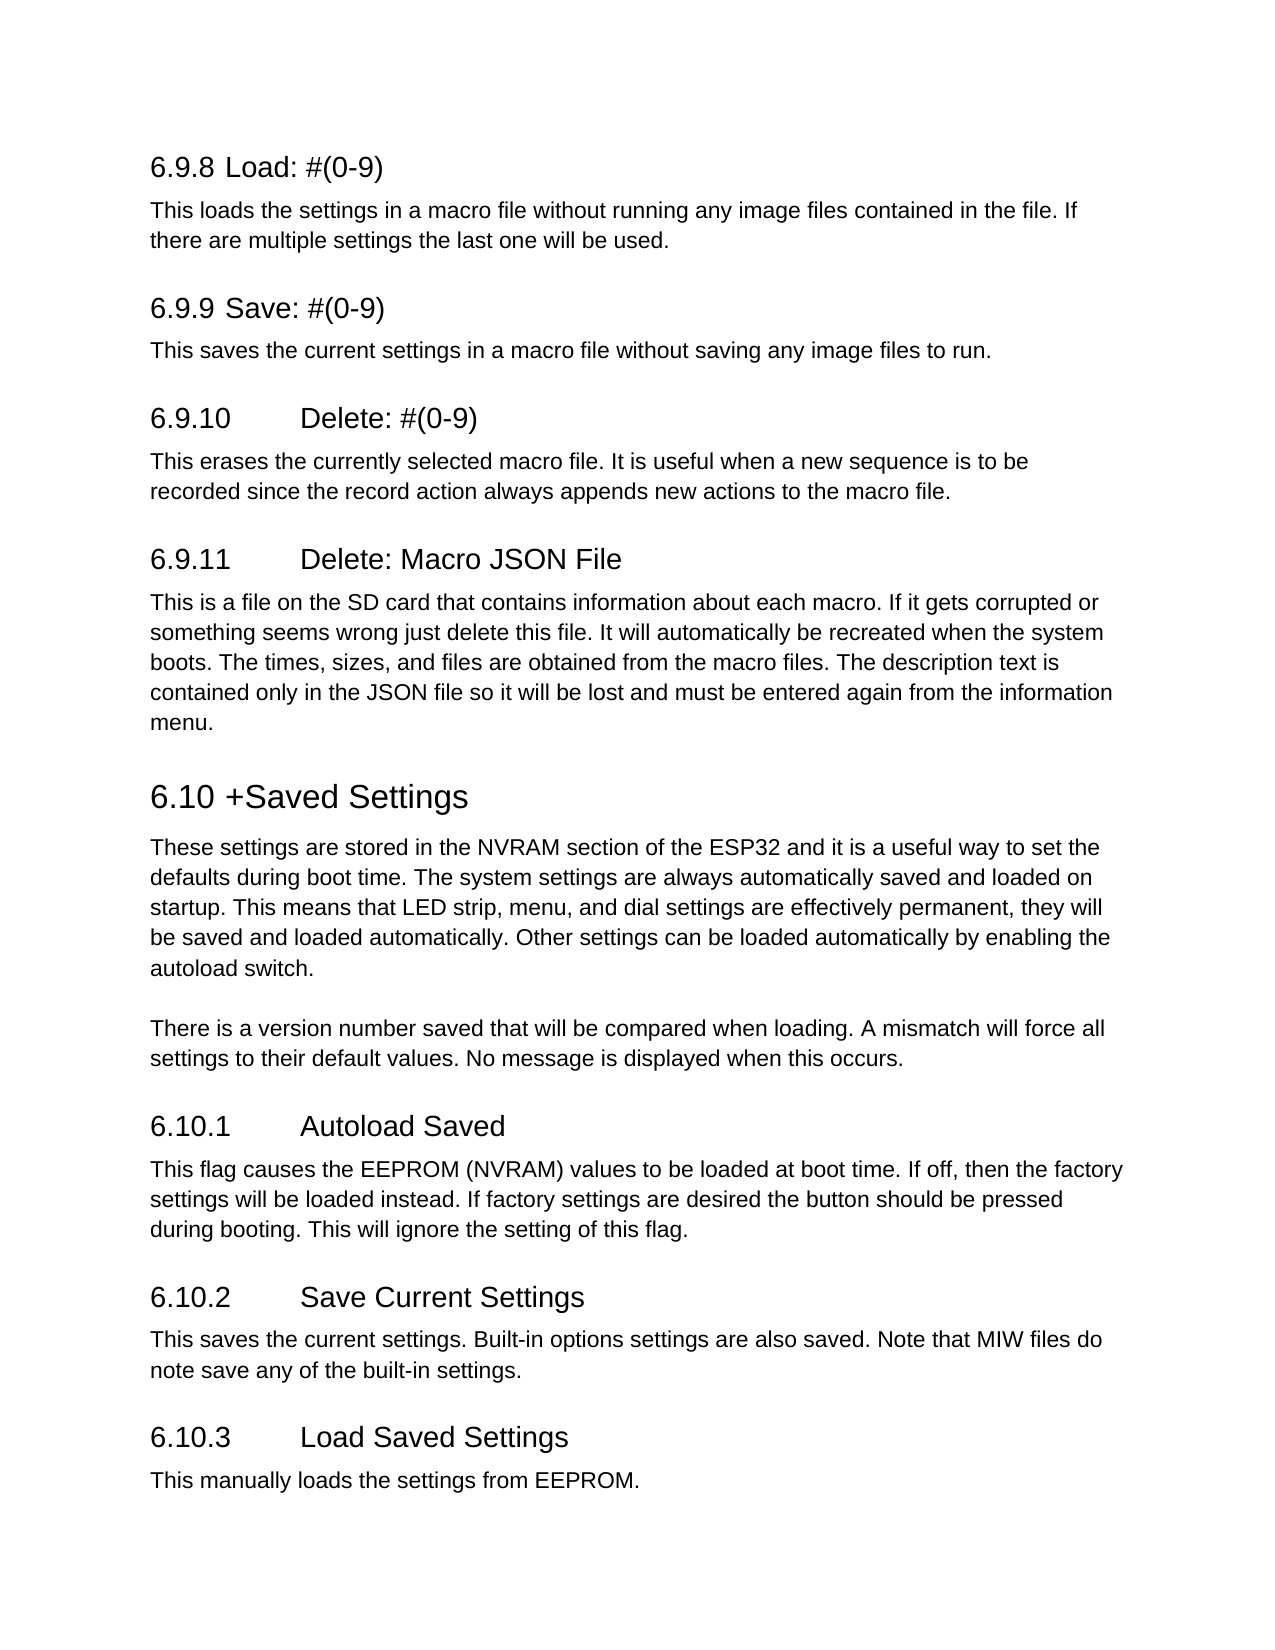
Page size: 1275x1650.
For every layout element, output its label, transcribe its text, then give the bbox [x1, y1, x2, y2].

subtitle Save: #(0-9) [150, 291, 1125, 324]
text This loads the settings in a macro file without running any image files contained in the file. If there are multiple settings the last one will be used. [150, 197, 1125, 253]
text This manually loads the settings from EEPROM. [150, 1467, 1125, 1493]
subtitle Load: #(0-9) [150, 150, 1125, 183]
text This saves the current settings in a macro file without saving any image files to run. [150, 337, 1125, 364]
text There is a version number saved that will be compared when loading. A mismatch will force all settings to their default values. No message is displayed when this occurs. [150, 1015, 1125, 1072]
subtitle Autoload Saved [150, 1109, 1125, 1142]
subtitle Load Saved Settings [150, 1420, 1125, 1454]
text This saves the current settings. Built-in options settings are also saved. Note that MIW files do note save any of the built-in settings. [150, 1326, 1125, 1383]
subtitle Delete: Macro JSON File [150, 542, 1125, 575]
subtitle Save Current Settings [150, 1279, 1125, 1313]
subtitle +Saved Settings [150, 777, 1125, 816]
text This flag causes the EEPROM (NVRAM) values to be loaded at boot time. If off, then the factory settings will be loaded instead. If factory settings are desired the button should be pressed during booting. This will ignore the setting of this flag. [150, 1156, 1125, 1242]
text These settings are stored in the NVRAM section of the ESP32 and it is a useful way to set the defaults during boot time. The system settings are always automatically saved and loaded on startup. This means that LED strip, menu, and dial settings are effectively permanent, they will be saved and loaded automatically. Other settings can be loaded automatically by enabling the autoload switch. [150, 834, 1125, 981]
text This erases the currently selected macro file. It is useful when a new sequence is to be recorded since the record action always appends new actions to the macro file. [150, 448, 1125, 504]
text This is a file on the SD card that contains information about each macro. If it gets corrupted or something seems wrong just delete this file. It will automatically be recreated when the system boots. The times, sizes, and files are obtained from the macro files. The description text is contained only in the JSON file so it will be lost and must be entered again from the information menu. [150, 588, 1125, 736]
subtitle Delete: #(0-9) [150, 401, 1125, 434]
